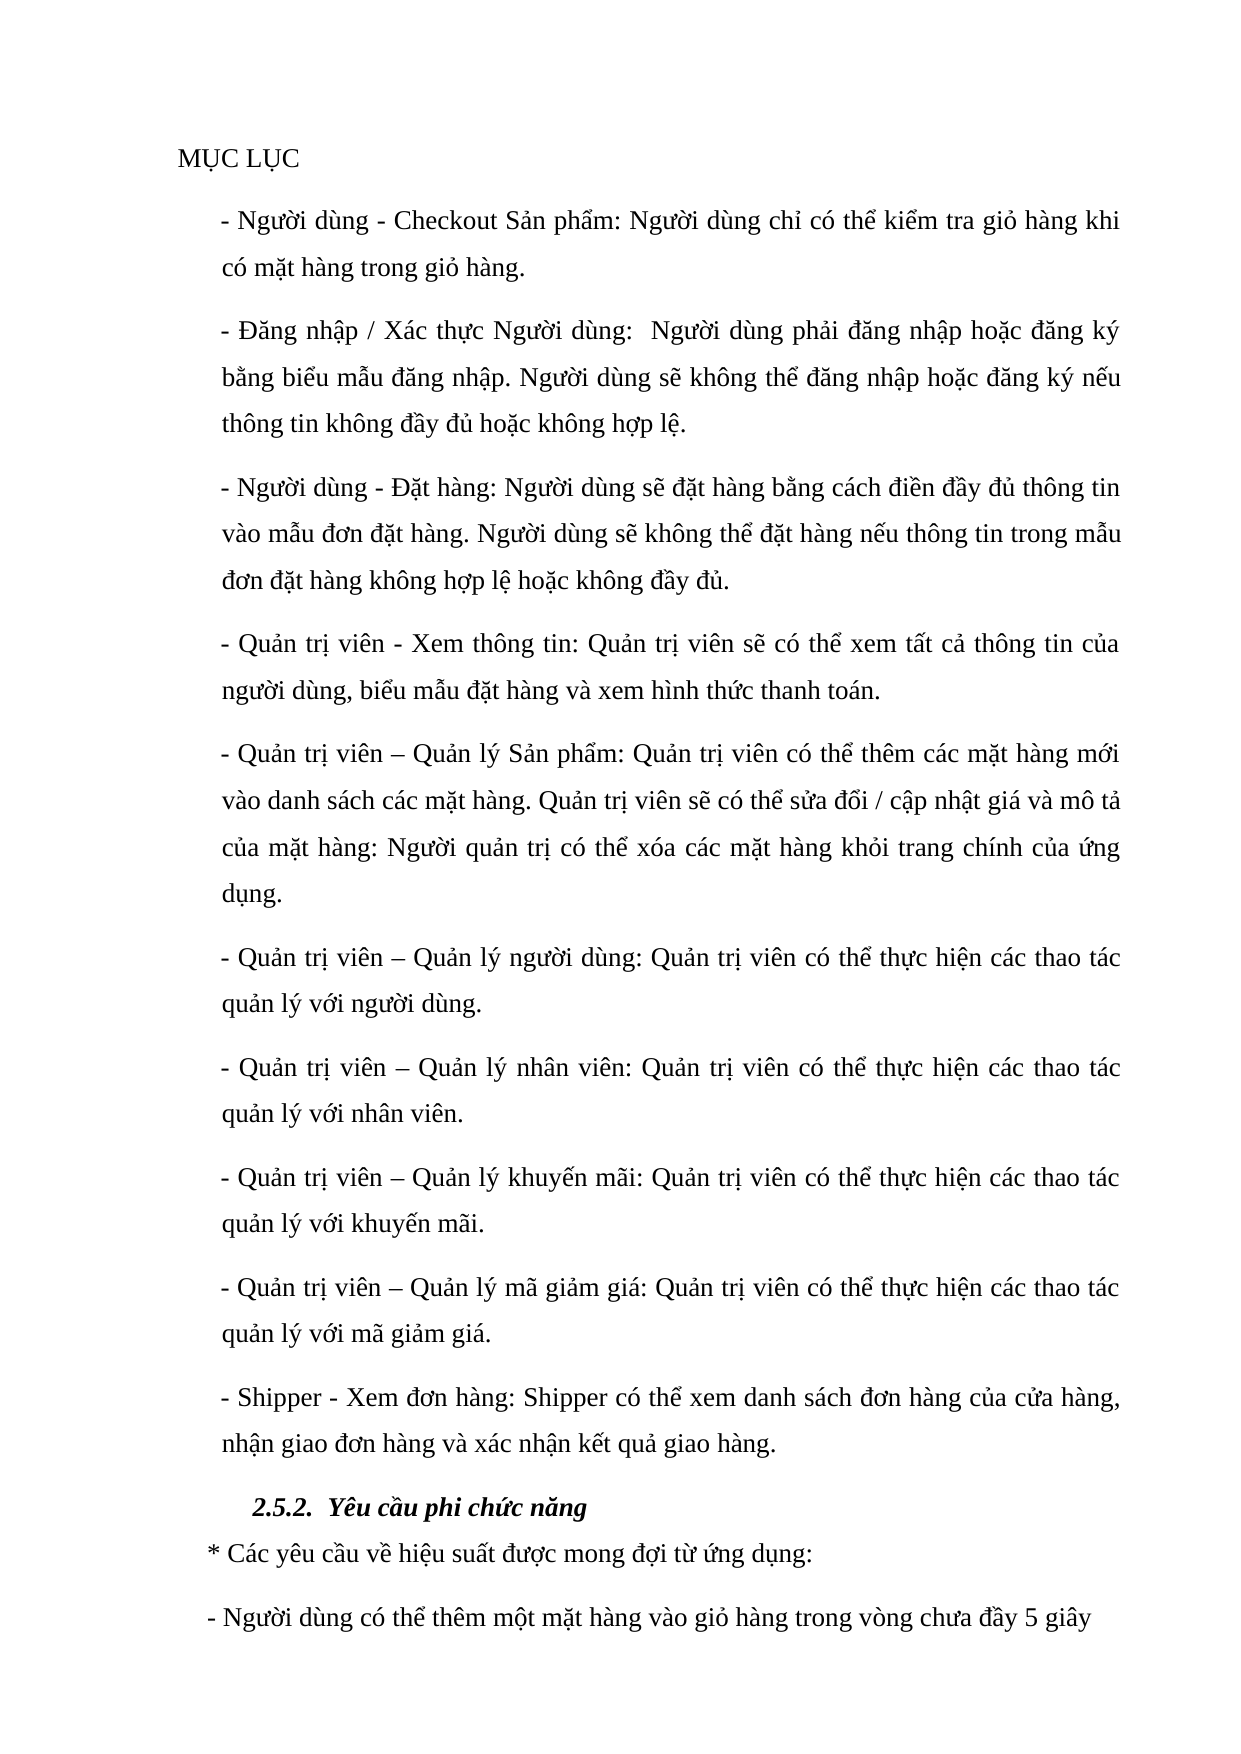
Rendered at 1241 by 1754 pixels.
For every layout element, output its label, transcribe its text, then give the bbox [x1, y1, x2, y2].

text - Shipper - Xem đơn hàng: Shipper có thể xem danh sách đơn hàng của cửa hàng, nhận giao đơn hàng và xác nhận kết quả giao hàng. [220, 1381, 1122, 1458]
subtitle Yêu cầu phi chức năng [252, 1491, 1122, 1522]
text - Người dùng - Đặt hàng: Người dùng sẽ đặt hàng bằng cách điền đầy đủ thông tin vào mẫu đơn đặt hàng. Người dùng sẽ không thể đặt hàng nếu thông tin trong mẫu đơn đặt hàng không hợp lệ hoặc không đầy đủ. [220, 471, 1122, 595]
text - Quản trị viên - Xem thông tin: Quản trị viên sẽ có thể xem tất cả thông tin của người dùng, biểu mẫu đặt hàng và xem hình thức thanh toán. [220, 627, 1122, 705]
text * Các yêu cầu về hiệu suất được mong đợi từ ứng dụng: [207, 1537, 1122, 1568]
text - Quản trị viên – Quản lý nhân viên: Quản trị viên có thể thực hiện các thao tác quản lý với nhân viên. [220, 1051, 1122, 1128]
text - Người dùng - Checkout Sản phẩm: Người dùng chỉ có thể kiểm tra giỏ hàng khi có mặt hàng trong giỏ hàng. [220, 204, 1122, 282]
text - Quản trị viên – Quản lý Sản phẩm: Quản trị viên có thể thêm các mặt hàng mới vào danh sách các mặt hàng. Quản trị viên sẽ có thể sửa đổi / cập nhật giá và mô tả của mặt hàng: Người quản trị có thể xóa các mặt hàng khỏi trang chính của ứng dụng. [220, 737, 1122, 908]
text - Quản trị viên – Quản lý mã giảm giá: Quản trị viên có thể thực hiện các thao tác quản lý với mã giảm giá. [220, 1271, 1122, 1348]
text - Đăng nhập / Xác thực Người dùng: Người dùng phải đăng nhập hoặc đăng ký bằng biểu mẫu đăng nhập. Người dùng sẽ không thể đăng nhập hoặc đăng ký nếu thông tin không đầy đủ hoặc không hợp lệ. [220, 314, 1122, 438]
text - Người dùng có thể thêm một mặt hàng vào giỏ hàng trong vòng chưa đầy 5 giây [207, 1601, 1122, 1632]
text - Quản trị viên – Quản lý người dùng: Quản trị viên có thể thực hiện các thao tác quản lý với người dùng. [220, 941, 1122, 1018]
text - Quản trị viên – Quản lý khuyến mãi: Quản trị viên có thể thực hiện các thao tác quản lý với khuyến mãi. [220, 1161, 1122, 1238]
